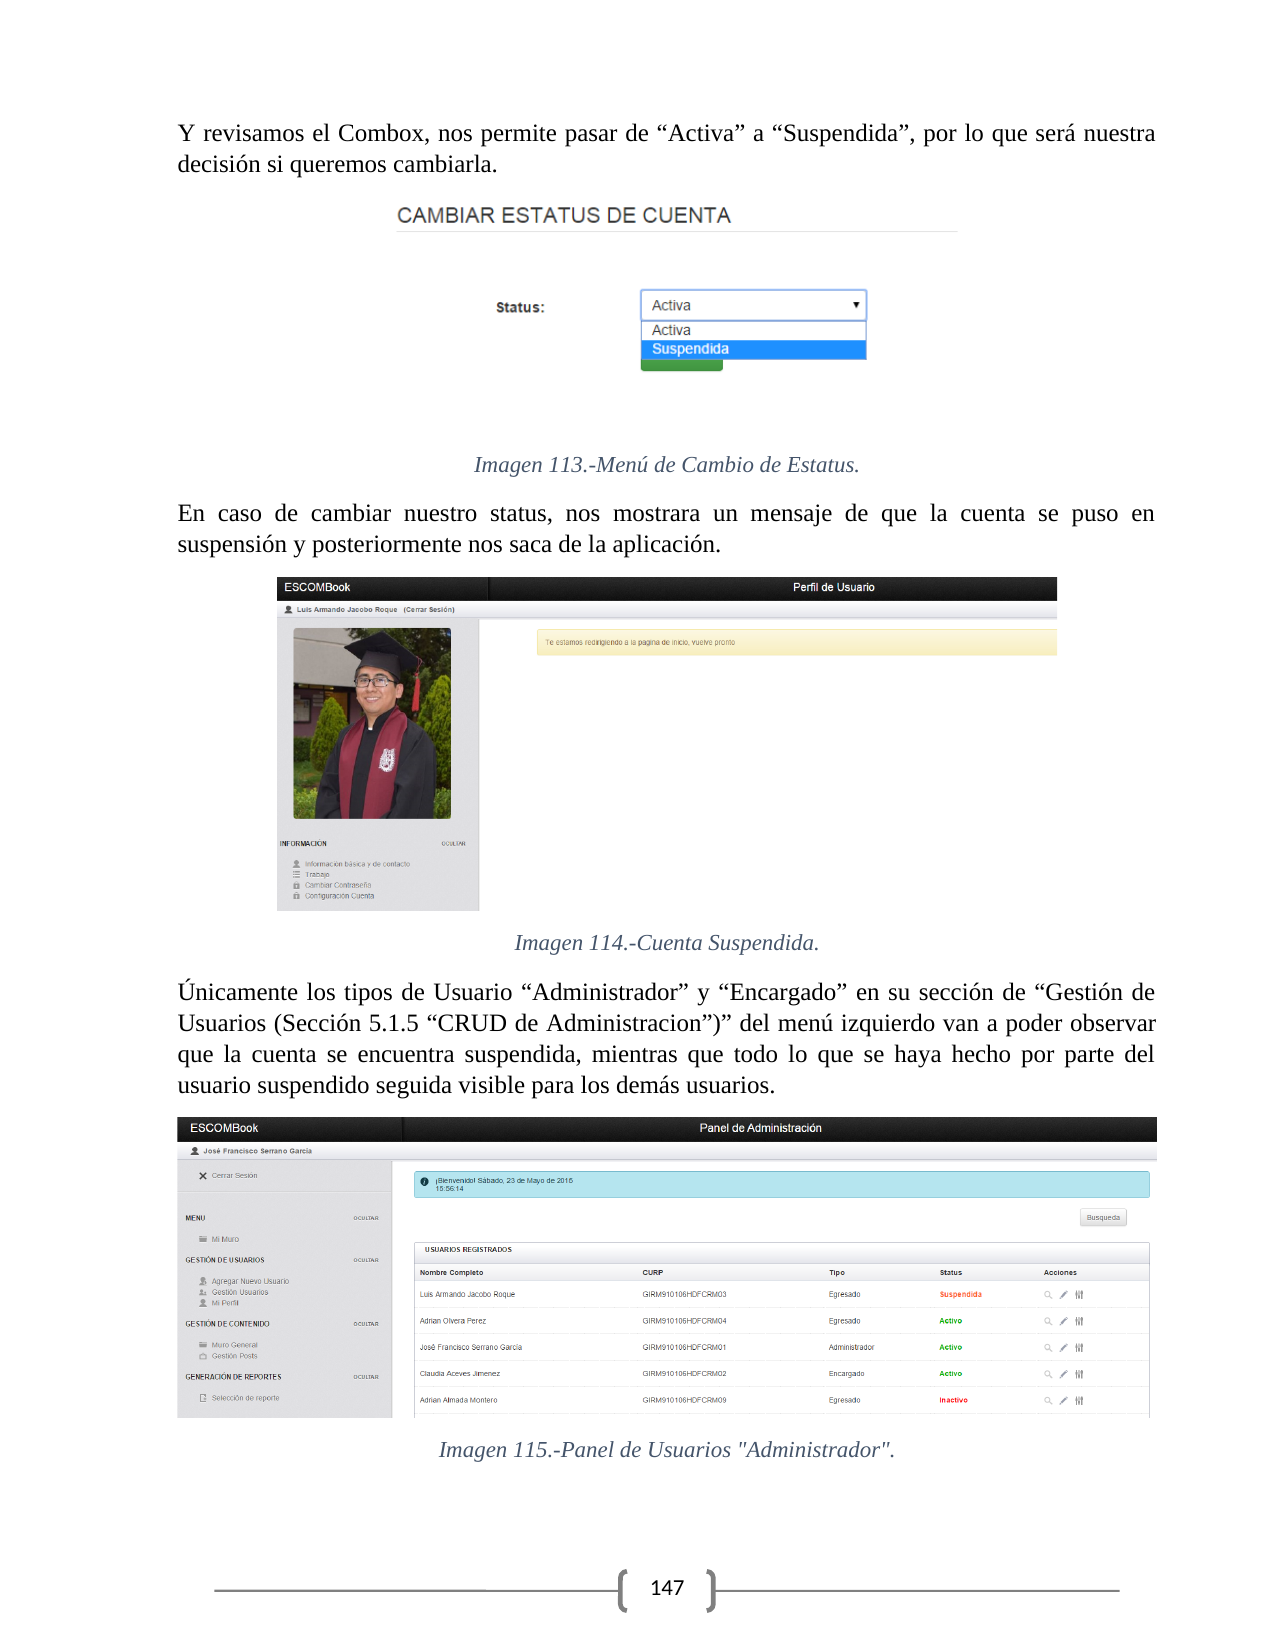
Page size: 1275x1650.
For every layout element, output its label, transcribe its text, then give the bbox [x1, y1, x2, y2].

picture [277, 577, 1058, 911]
picture [177, 1117, 1157, 1418]
text Imagen 114.-Cuenta Suspendida. [177, 929, 1157, 956]
text Imagen 113.-Menú de Cambio de Estatus. [177, 451, 1157, 477]
picture [376, 196, 958, 433]
text Únicamente los tipos de Usuario “Administrador” y “Encargado” en su sección de “Gestión de Usuarios (Sección 5.1.5 “CRUD de Administracion”)” del menú izquierdo van a poder observar que la cuenta se encuentra suspendida, mientras que todo lo que se haya hecho por parte del usuario suspendido seguida visible para los demás usuarios. [177, 977, 1157, 1098]
text En caso de cambiar nuestro status, nos mostrara un mensaje de que la cuenta se puso en suspensión y posteriormente nos saca de la aplicación. [177, 498, 1157, 558]
text Imagen 115.-Panel de Usuarios "Administrador". [177, 1436, 1157, 1463]
text Y revisamos el Combox, nos permite pasar de “Activa” a “Suspendida”, por lo que será nuestra decisión si queremos cambiarla. [177, 118, 1157, 178]
